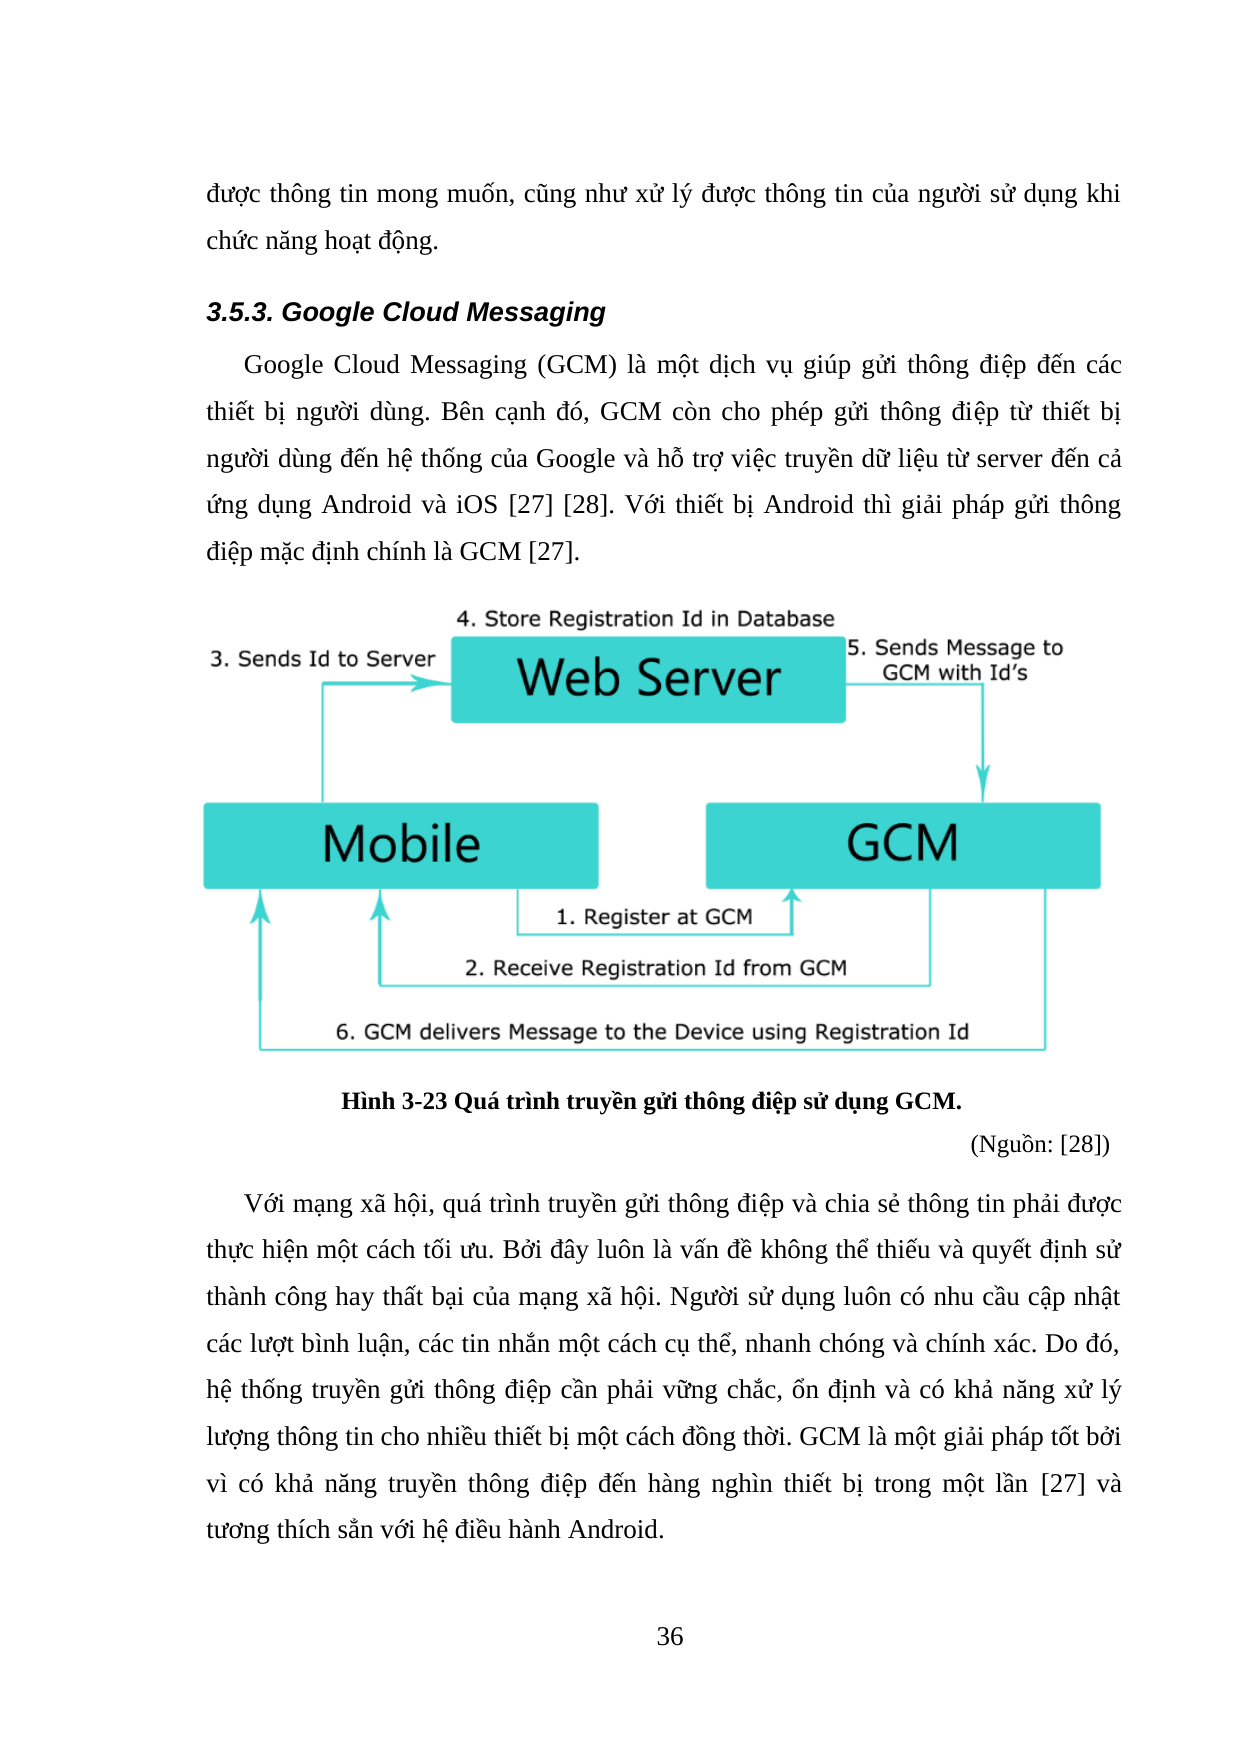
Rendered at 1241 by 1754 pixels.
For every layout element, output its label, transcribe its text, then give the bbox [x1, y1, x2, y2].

picture [193, 595, 1110, 1066]
text Google Cloud Messaging (GCM) là một dịch vụ giúp gửi thông điệp đến các thiết bị người dùng. Bên cạnh đó, GCM còn cho phép gửi thông điệp từ thiết bị người dùng đến hệ thống của Google và hỗ trợ việc truyền dữ liệu từ server đến cả ứng dụng Android và iOS. Với thiết bị Android thì giải pháp gửi thông điệp mặc định chính là GCM. [206, 349, 1122, 566]
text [206, 177, 1122, 255]
subtitle Google Cloud Messaging [206, 296, 1122, 327]
